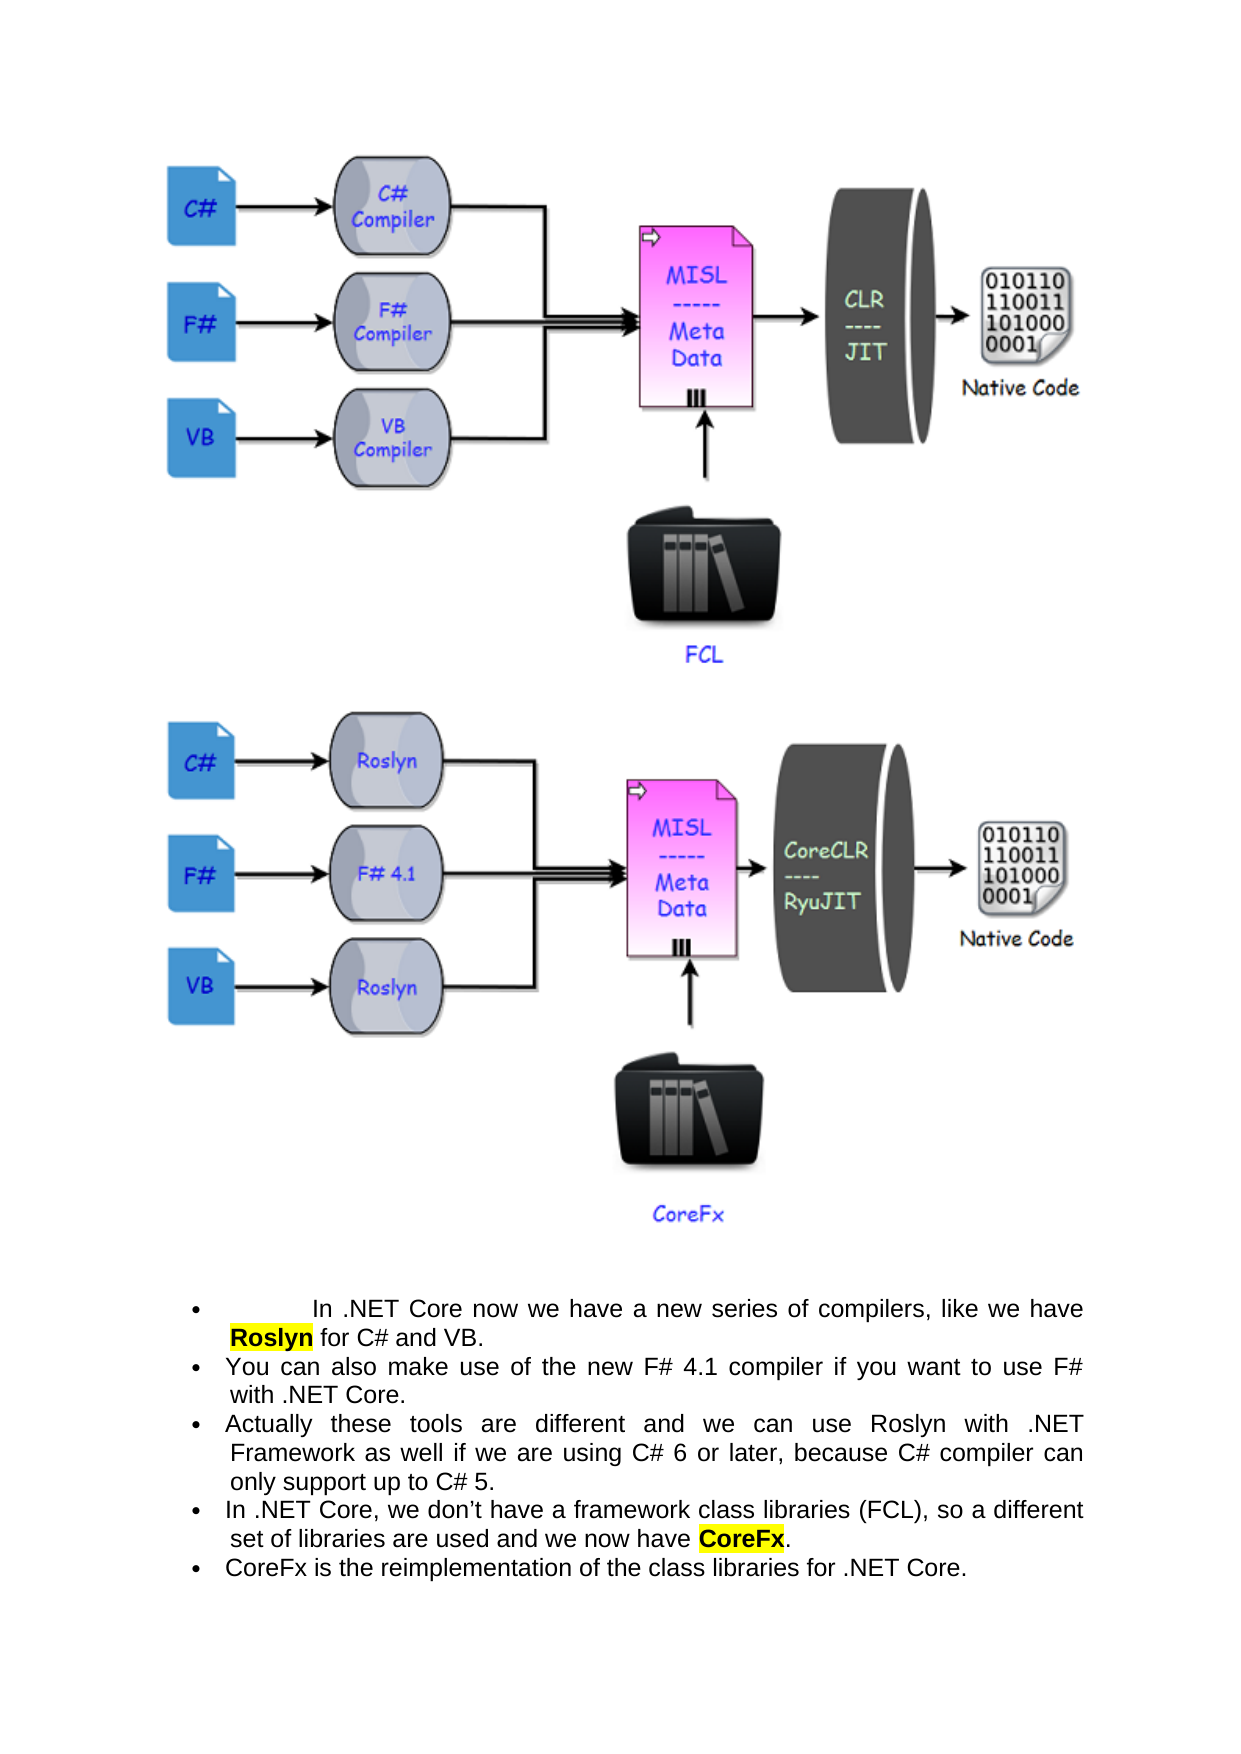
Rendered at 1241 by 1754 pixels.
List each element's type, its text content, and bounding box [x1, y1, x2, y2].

list Actually these tools are different and we can use Roslyn with .NET Framework as well if we are using C# 6 or later, because C# compiler can only support up to C# 5. [192, 1409, 1085, 1495]
picture [150, 150, 1088, 674]
list In .NET Core, we don’t have a framework class libraries (FCL), so a different set of libraries are used and we now have CoreFx. [192, 1495, 1085, 1553]
picture [150, 698, 1088, 1229]
list CoreFx is the reimplementation of the class libraries for .NET Core. [192, 1553, 1085, 1581]
list In .NET Core now we have a new series of compilers, like we have Roslyn for C# and VB. [192, 1253, 1085, 1351]
list You can also make use of the new F# 4.1 compiler if you want to use F# with .NET Core. [192, 1351, 1085, 1409]
